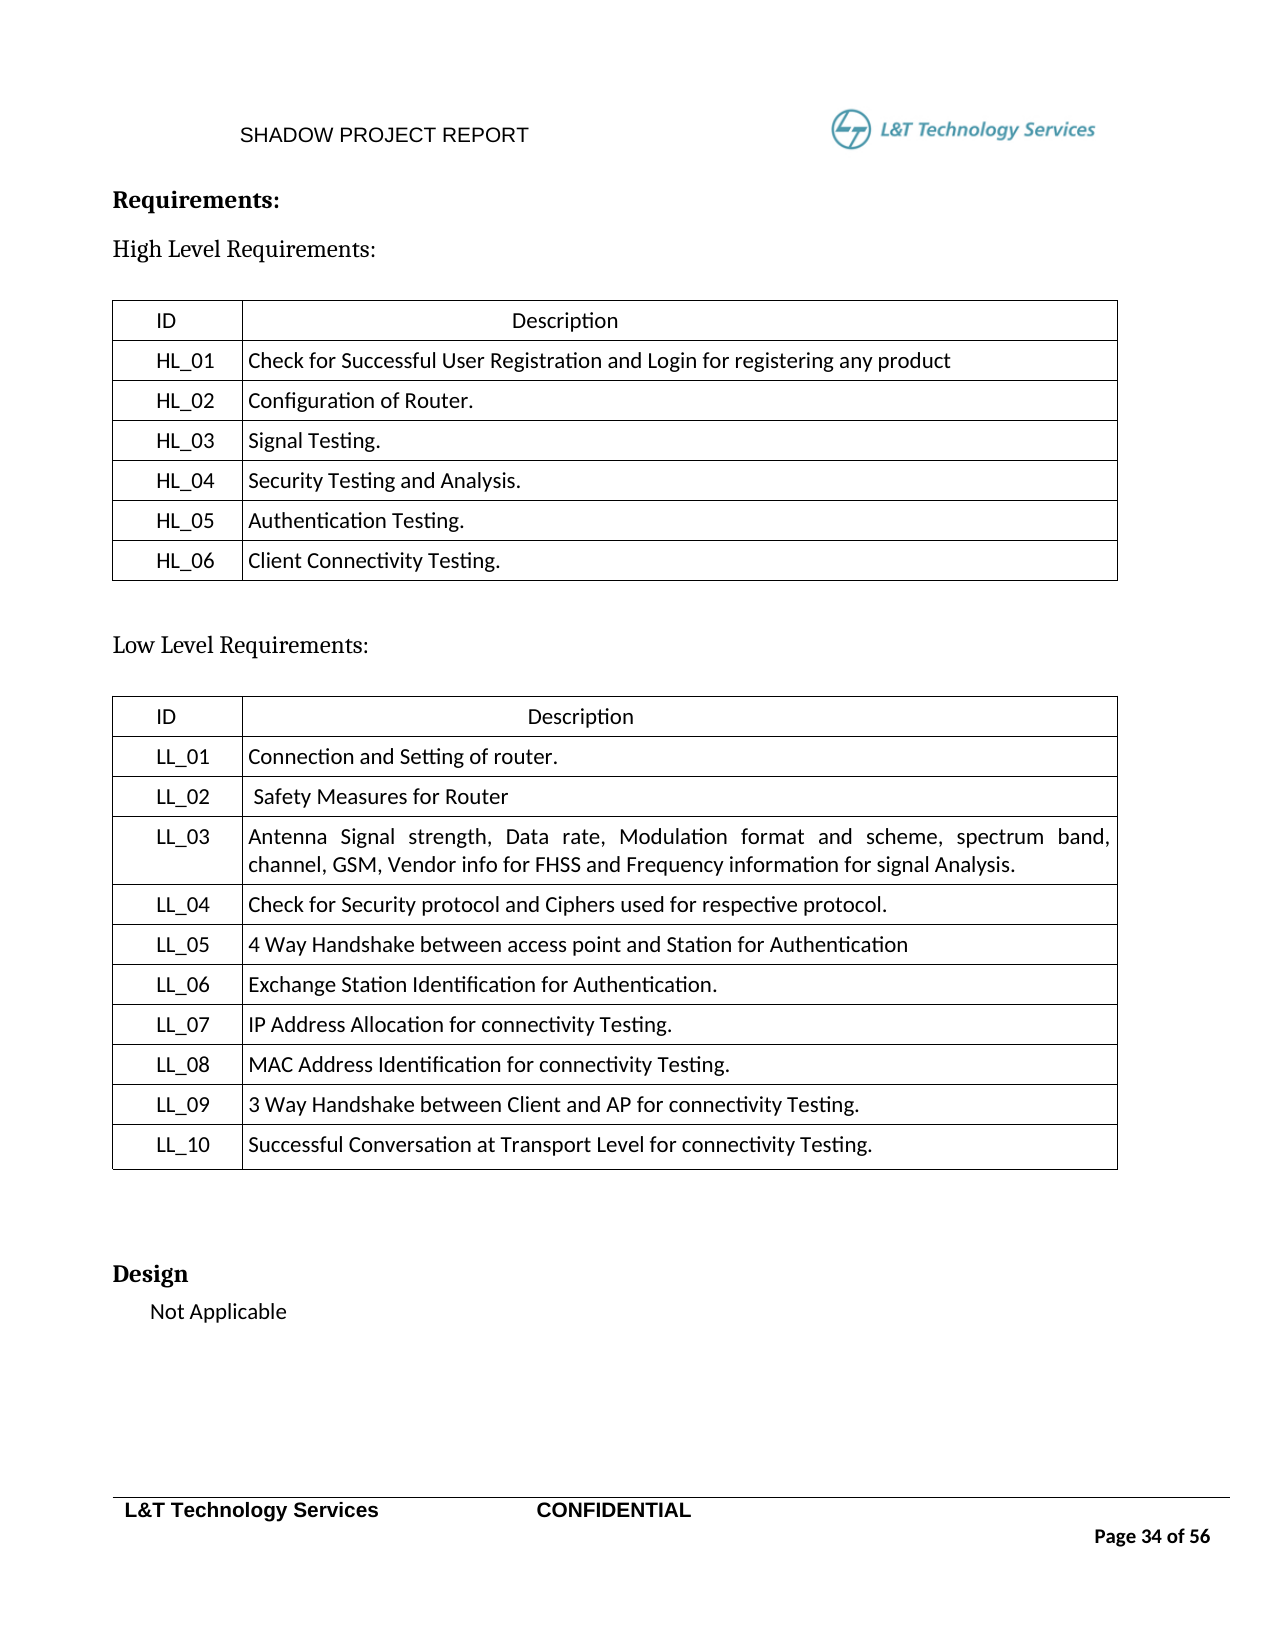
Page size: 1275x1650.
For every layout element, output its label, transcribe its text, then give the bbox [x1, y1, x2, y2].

table_cell HL_04 [113, 461, 242, 500]
table_cell LL_05 [113, 925, 242, 964]
table_cell Authentication Testing. [243, 501, 1117, 540]
table_cell Client Connectivity Testing. [243, 541, 1117, 580]
table_cell LL_02 [113, 777, 242, 816]
table_cell Check for Successful User Registration and Login for registering any product [243, 341, 1117, 380]
table_cell LL_04 [113, 885, 242, 924]
table_cell HL_06 [113, 541, 242, 580]
subtitle High Level Requirements: [112, 235, 1162, 264]
table_cell HL_05 [113, 501, 242, 540]
table_cell Safety Measures for Router [243, 777, 1117, 816]
table_cell Connection and Setting of router. [243, 737, 1117, 776]
table_cell HL_01 [113, 341, 242, 380]
table_header Description [243, 301, 1117, 340]
table_cell LL_10 [113, 1125, 242, 1169]
subtitle Requirements: [112, 186, 1162, 214]
picture [829, 98, 1097, 162]
table_cell Security Testing and Analysis. [243, 461, 1117, 500]
subtitle Design [112, 1260, 1162, 1288]
table_cell LL_07 [113, 1005, 242, 1044]
table_cell Exchange Station Identification for Authentication. [243, 965, 1117, 1004]
table_cell IP Address Allocation for connectivity Testing. [243, 1005, 1117, 1044]
table_header Description [243, 697, 1117, 736]
table_cell LL_01 [113, 737, 242, 776]
table_cell MAC Address Identification for connectivity Testing. [243, 1045, 1117, 1084]
table_cell LL_09 [113, 1085, 242, 1124]
table_cell LL_03 [113, 817, 242, 884]
table_cell HL_03 [113, 421, 242, 460]
table_cell LL_06 [113, 965, 242, 1004]
table_cell HL_02 [113, 381, 242, 420]
table_cell 3 Way Handshake between Client and AP for connectivity Testing. [243, 1085, 1117, 1124]
subtitle Low Level Requirements: [112, 602, 1162, 659]
table_header ID [113, 301, 242, 340]
table_cell 4 Way Handshake between access point and Station for Authentication [243, 925, 1117, 964]
table_cell Configuration of Router. [243, 381, 1117, 420]
table_cell Signal Testing. [243, 421, 1117, 460]
table_cell Antenna Signal strength, Data rate, Modulation format and scheme, spectrum band, channel, GSM, Vendor info for FHSS and Frequency information for signal Analysis. [243, 817, 1117, 884]
table_cell LL_08 [113, 1045, 242, 1084]
table_cell Check for Security protocol and Ciphers used for respective protocol. [243, 885, 1117, 924]
table_cell Successful Conversation at Transport Level for connectivity Testing. [243, 1125, 1117, 1169]
text Not Applicable [112, 1297, 1162, 1325]
table_header ID [113, 697, 242, 736]
